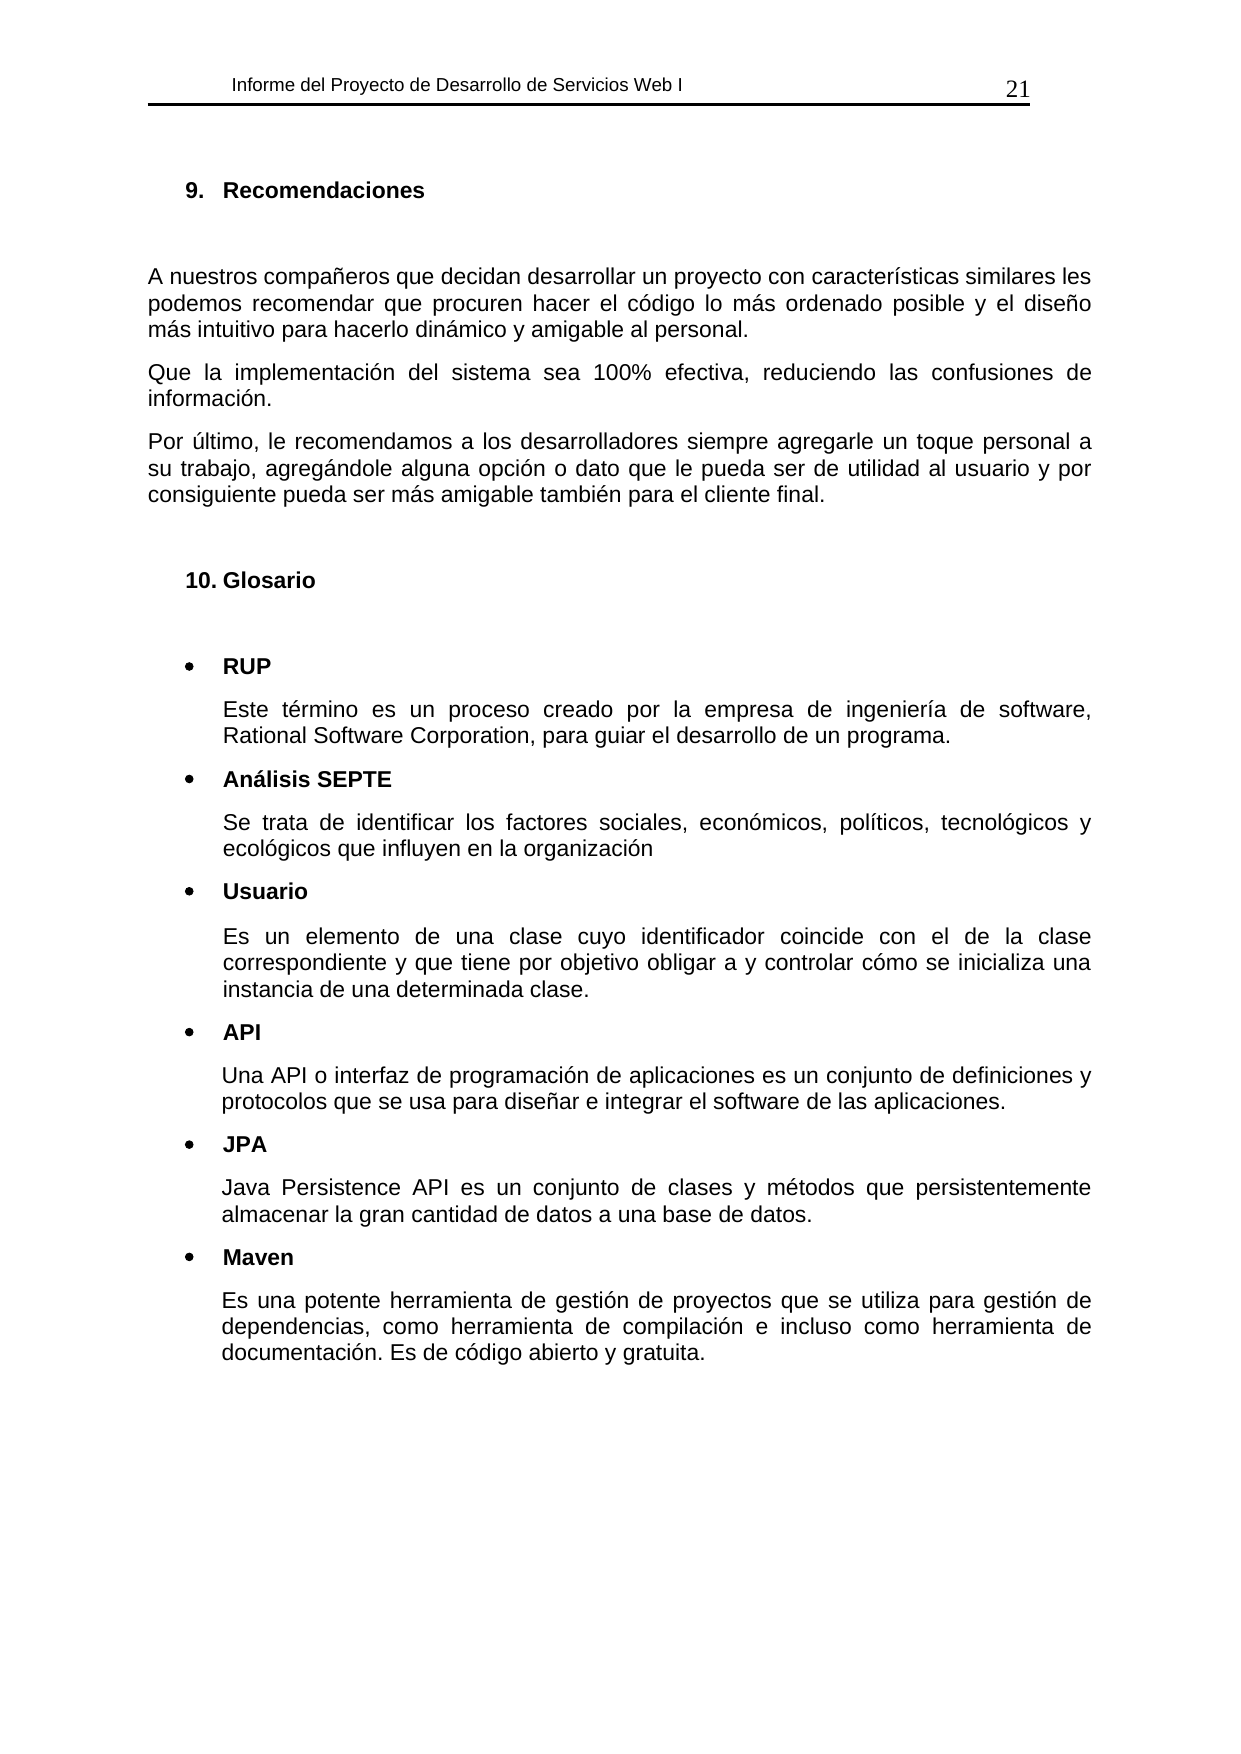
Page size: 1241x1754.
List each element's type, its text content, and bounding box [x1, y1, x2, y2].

text A nuestros compañeros que decidan desarrollar un proyecto con características similares les podemos recomendar que procuren hacer el código lo más ordenado posible y el diseño más intuitivo para hacerlo dinámico y amigable al personal. [148, 263, 1092, 342]
list Este término es un proceso creado por la empresa de ingeniería de software, Rational Software Corporation, para guiar el desarrollo de un programa. [223, 696, 1092, 749]
subtitle Recomendaciones [185, 177, 1092, 203]
text Que la implementación del sistema sea 100% efectiva, reduciendo las confusiones de información. [148, 359, 1092, 412]
list Maven [185, 1243, 1092, 1270]
list JPA [185, 1131, 1092, 1157]
text Una API o interfaz de programación de aplicaciones es un conjunto de definiciones y protocolos que se usa para diseñar e integrar el software de las aplicaciones. [221, 1062, 1092, 1114]
text Es un elemento de una clase cuyo identificador coincide con el de la clase correspondiente y que tiene por objetivo obligar a y controlar cómo se inicializa una instancia de una determinada clase. [223, 923, 1092, 1002]
list RUP [185, 653, 1092, 679]
list Glosario [185, 567, 1092, 593]
text Es una potente herramienta de gestión de proyectos que se utiliza para gestión de dependencias, como herramienta de compilación e incluso como herramienta de documentación. Es de código abierto y gratuita. [221, 1287, 1092, 1366]
text Java Persistence API es un conjunto de clases y métodos que persistentemente almacenar la gran cantidad de datos a una base de datos. [221, 1174, 1092, 1227]
list Se trata de identificar los factores sociales, económicos, políticos, tecnológicos y ecológicos que influyen en la organización [223, 808, 1092, 861]
text Por último, le recomendamos a los desarrolladores siempre agregarle un toque personal a su trabajo, agregándole alguna opción o dato que le pueda ser de utilidad al usuario y por consiguiente pueda ser más amigable también para el cliente final. [148, 428, 1092, 507]
list Análisis SEPTE [185, 766, 1092, 792]
list API [185, 1019, 1092, 1045]
list Usuario [185, 878, 1092, 904]
